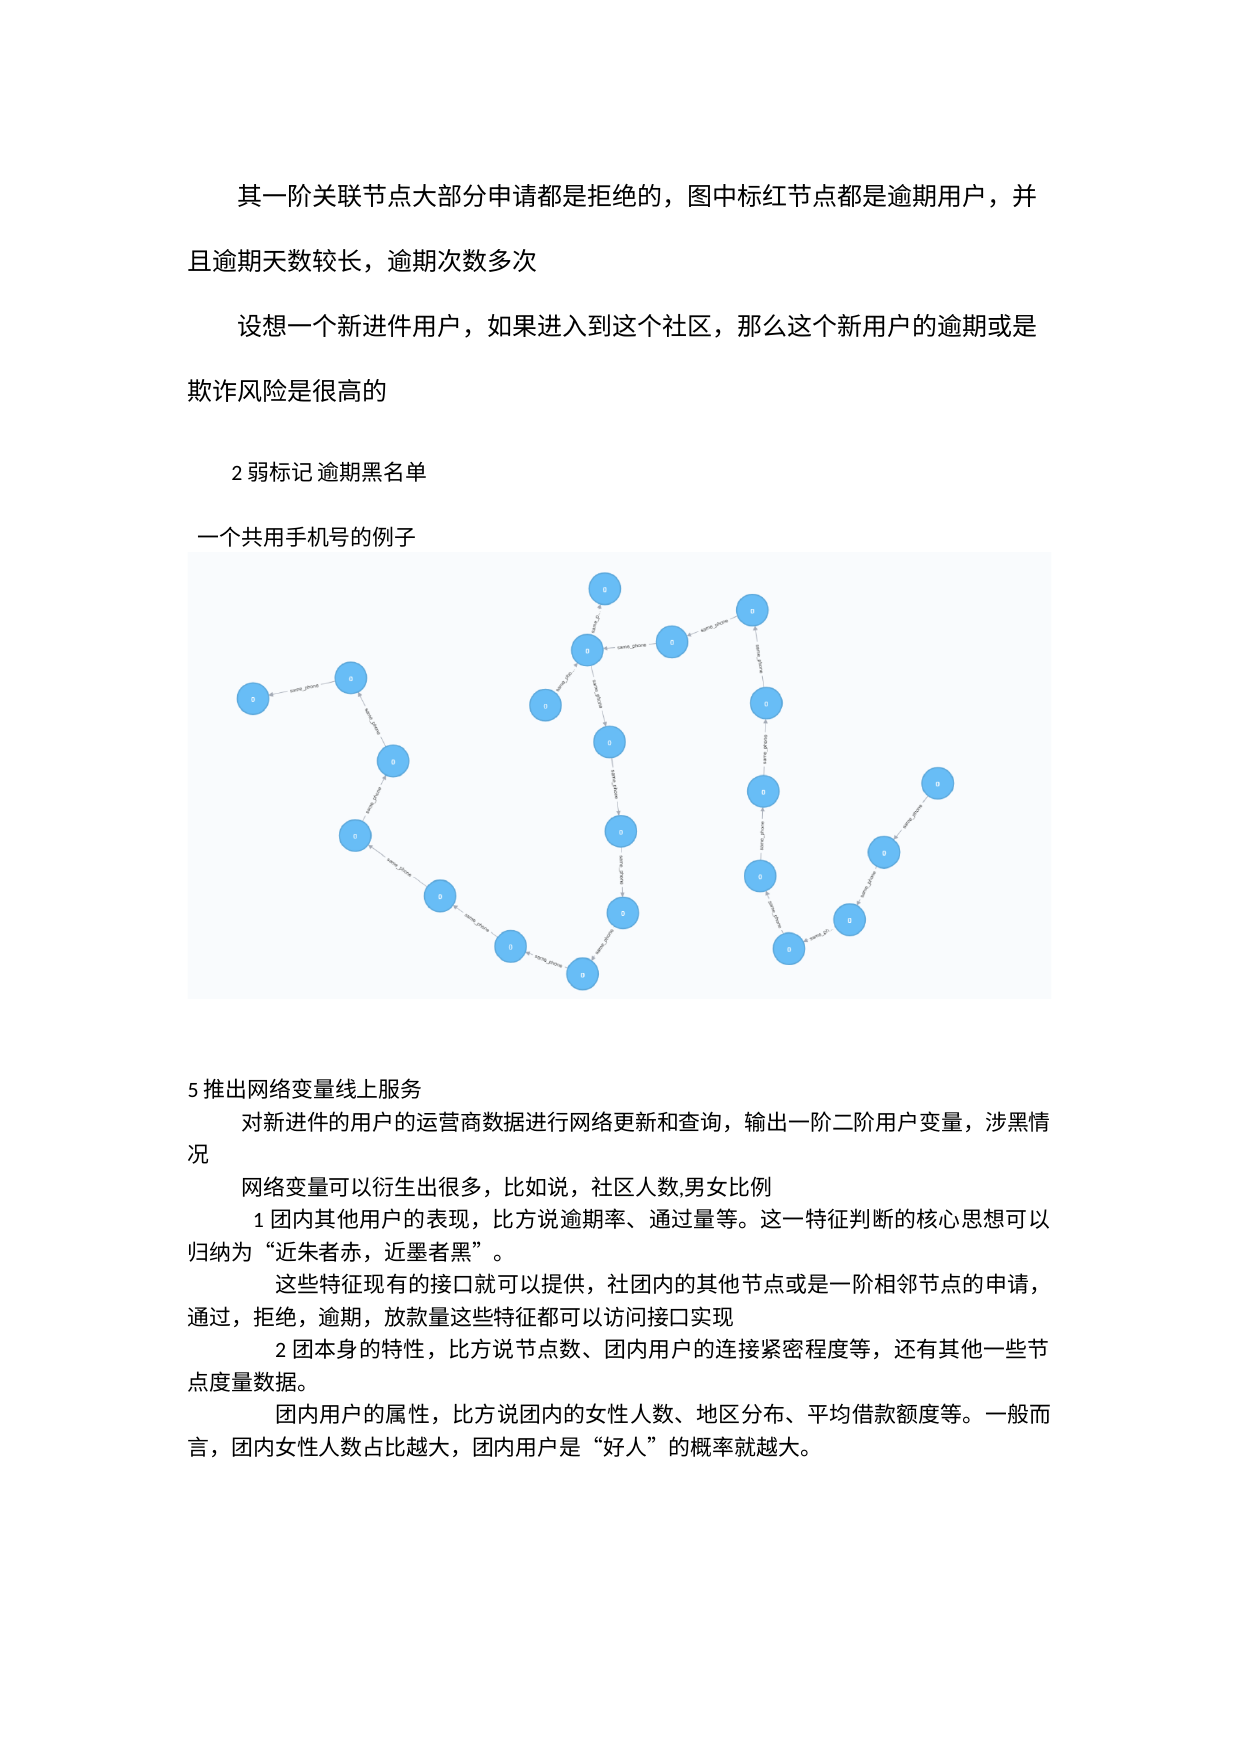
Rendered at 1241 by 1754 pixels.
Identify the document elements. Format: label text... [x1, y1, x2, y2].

list 5 推出网络变量线上服务 [187, 1072, 1053, 1104]
list 2 团本身的特性，比方说节点数、团内用户的连接紧密程度等，还有其他一些节点度量数据。 [187, 1332, 1053, 1397]
text 设想一个新进件用户，如果进入到这个社区，那么这个新用户的逾期或是欺诈风险是很高的 [187, 292, 1053, 422]
list 2 弱标记 逾期黑名单 [187, 454, 1053, 487]
list 一个共用手机号的例子 [187, 519, 1053, 552]
list 网络变量可以衍生出很多，比如说，社区人数,男女比例 [187, 1169, 1053, 1202]
list 1 团内其他用户的表现，比方说逾期率、通过量等。这一特征判断的核心思想可以归纳为“近朱者赤，近墨者黑”。 [187, 1202, 1053, 1267]
picture [187, 552, 1052, 999]
list 团内用户的属性，比方说团内的女性人数、地区分布、平均借款额度等。一般而言，团内女性人数占比越大，团内用户是“好人”的概率就越大。 [187, 1397, 1053, 1462]
list 对新进件的用户的运营商数据进行网络更新和查询，输出一阶二阶用户变量，涉黑情况 [187, 1104, 1053, 1169]
text 其一阶关联节点大部分申请都是拒绝的，图中标红节点都是逾期用户，并且逾期天数较长，逾期次数多次 [187, 162, 1053, 292]
list 这些特征现有的接口就可以提供，社团内的其他节点或是一阶相邻节点的申请，通过，拒绝，逾期，放款量这些特征都可以访问接口实现 [187, 1267, 1053, 1332]
